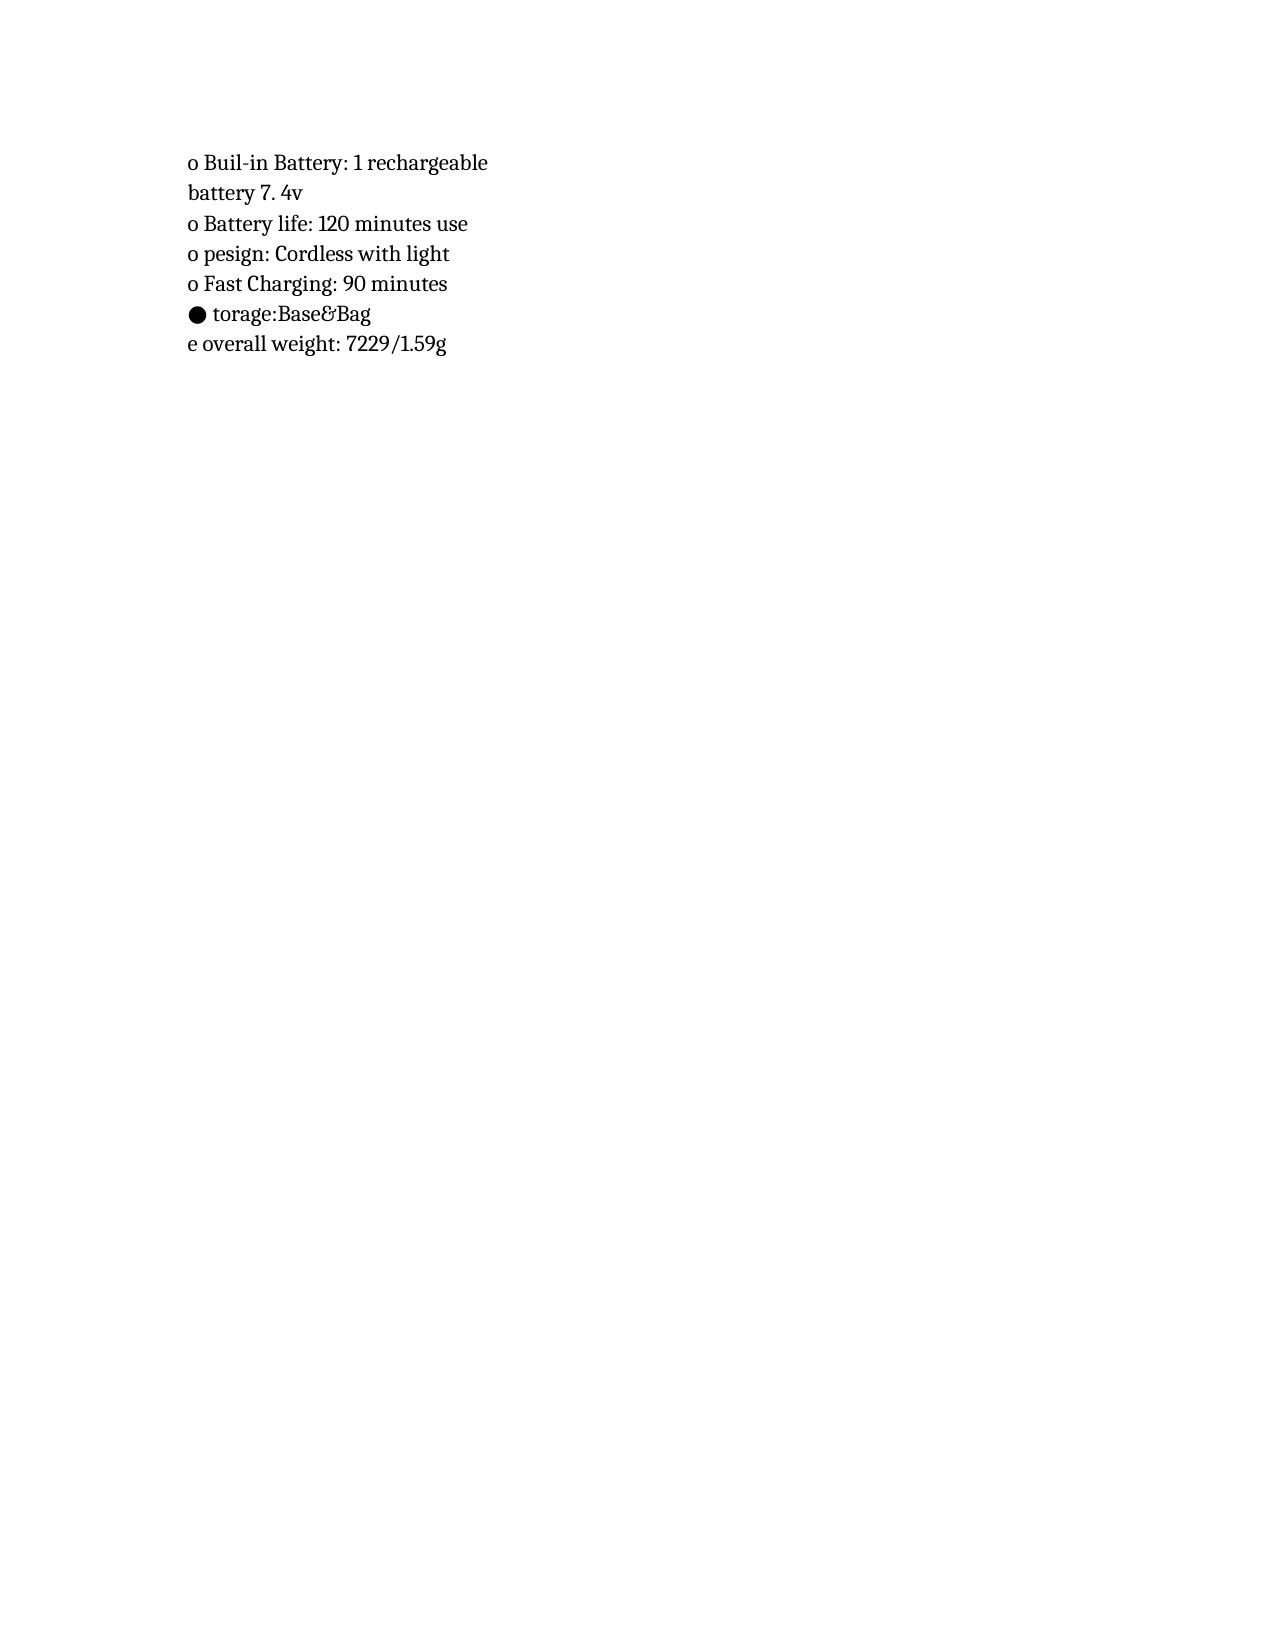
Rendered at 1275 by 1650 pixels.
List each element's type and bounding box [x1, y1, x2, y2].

text [187, 150, 1087, 388]
